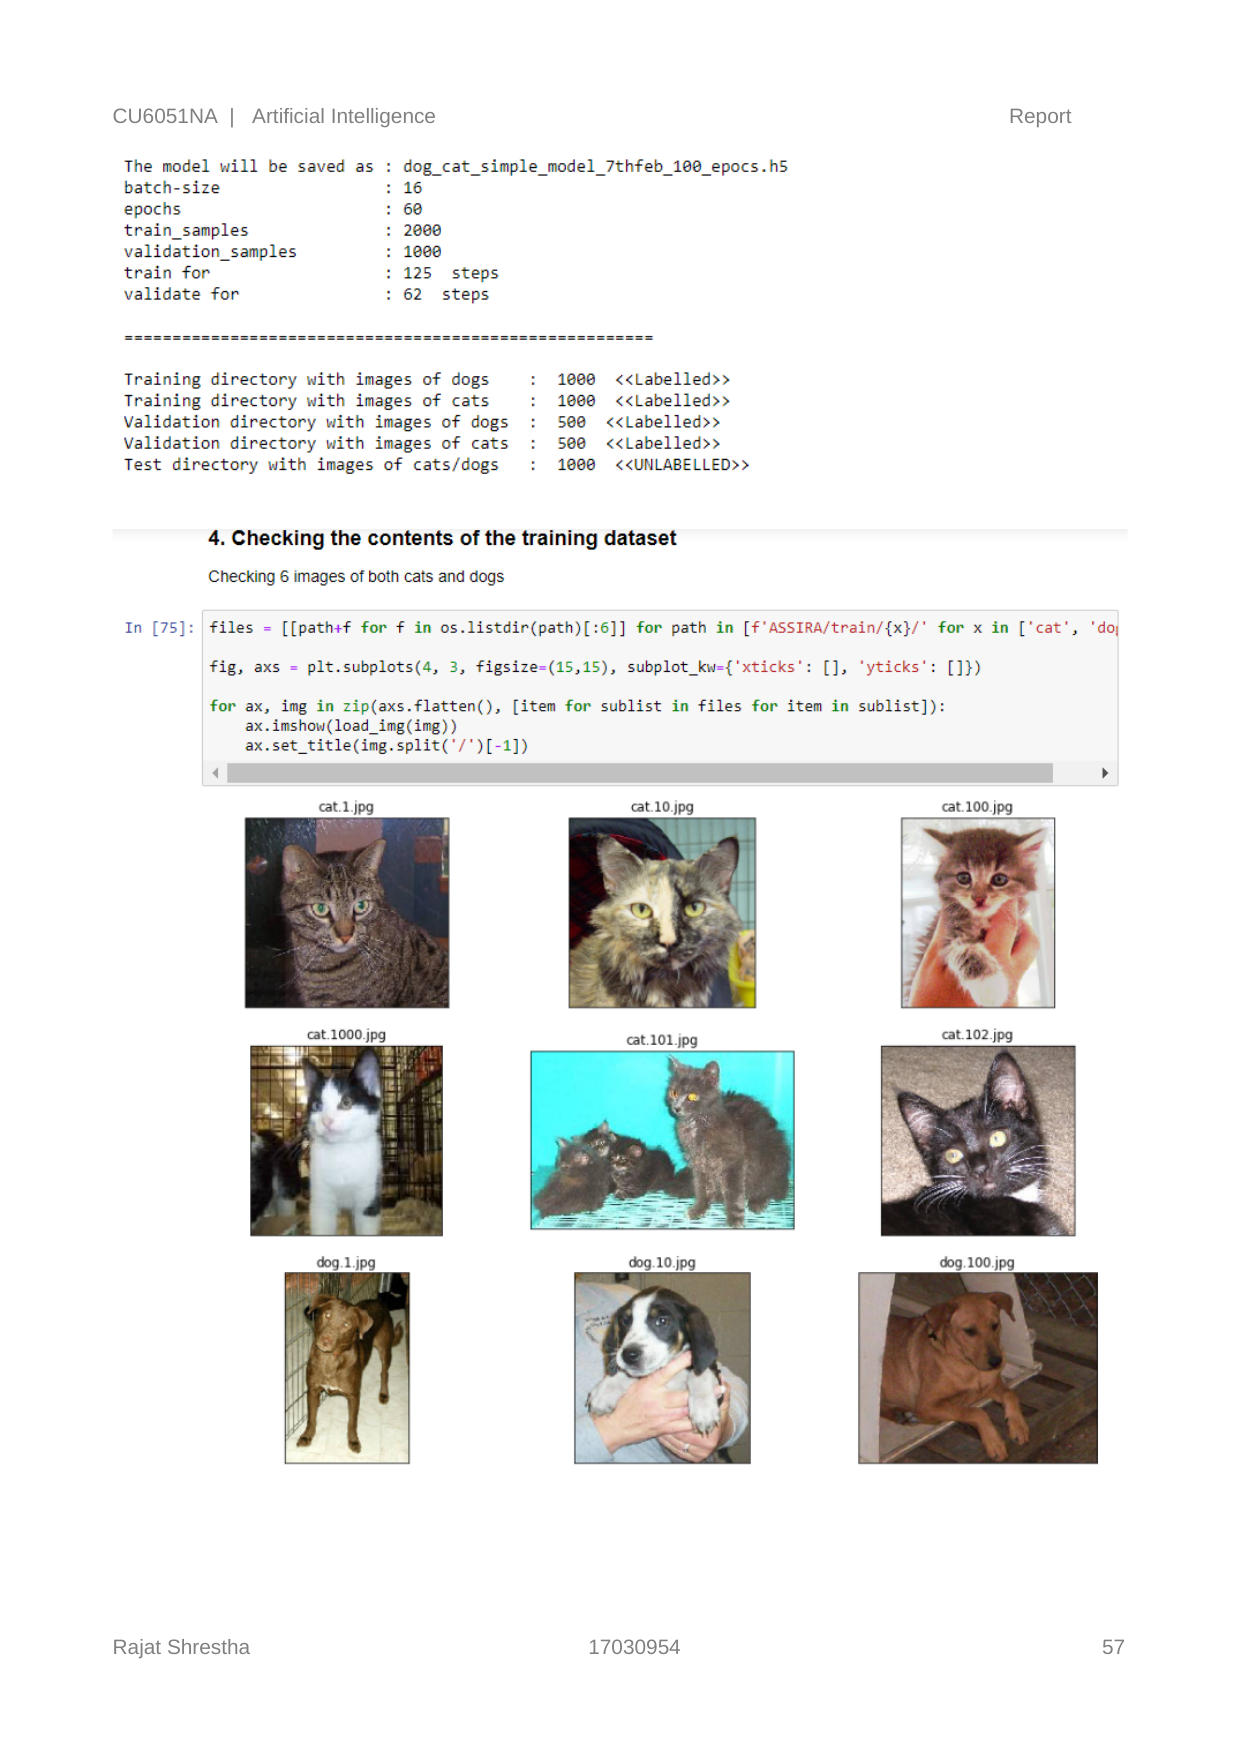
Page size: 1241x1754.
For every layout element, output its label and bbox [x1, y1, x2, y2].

picture [112, 157, 1124, 489]
picture [112, 529, 1128, 1473]
